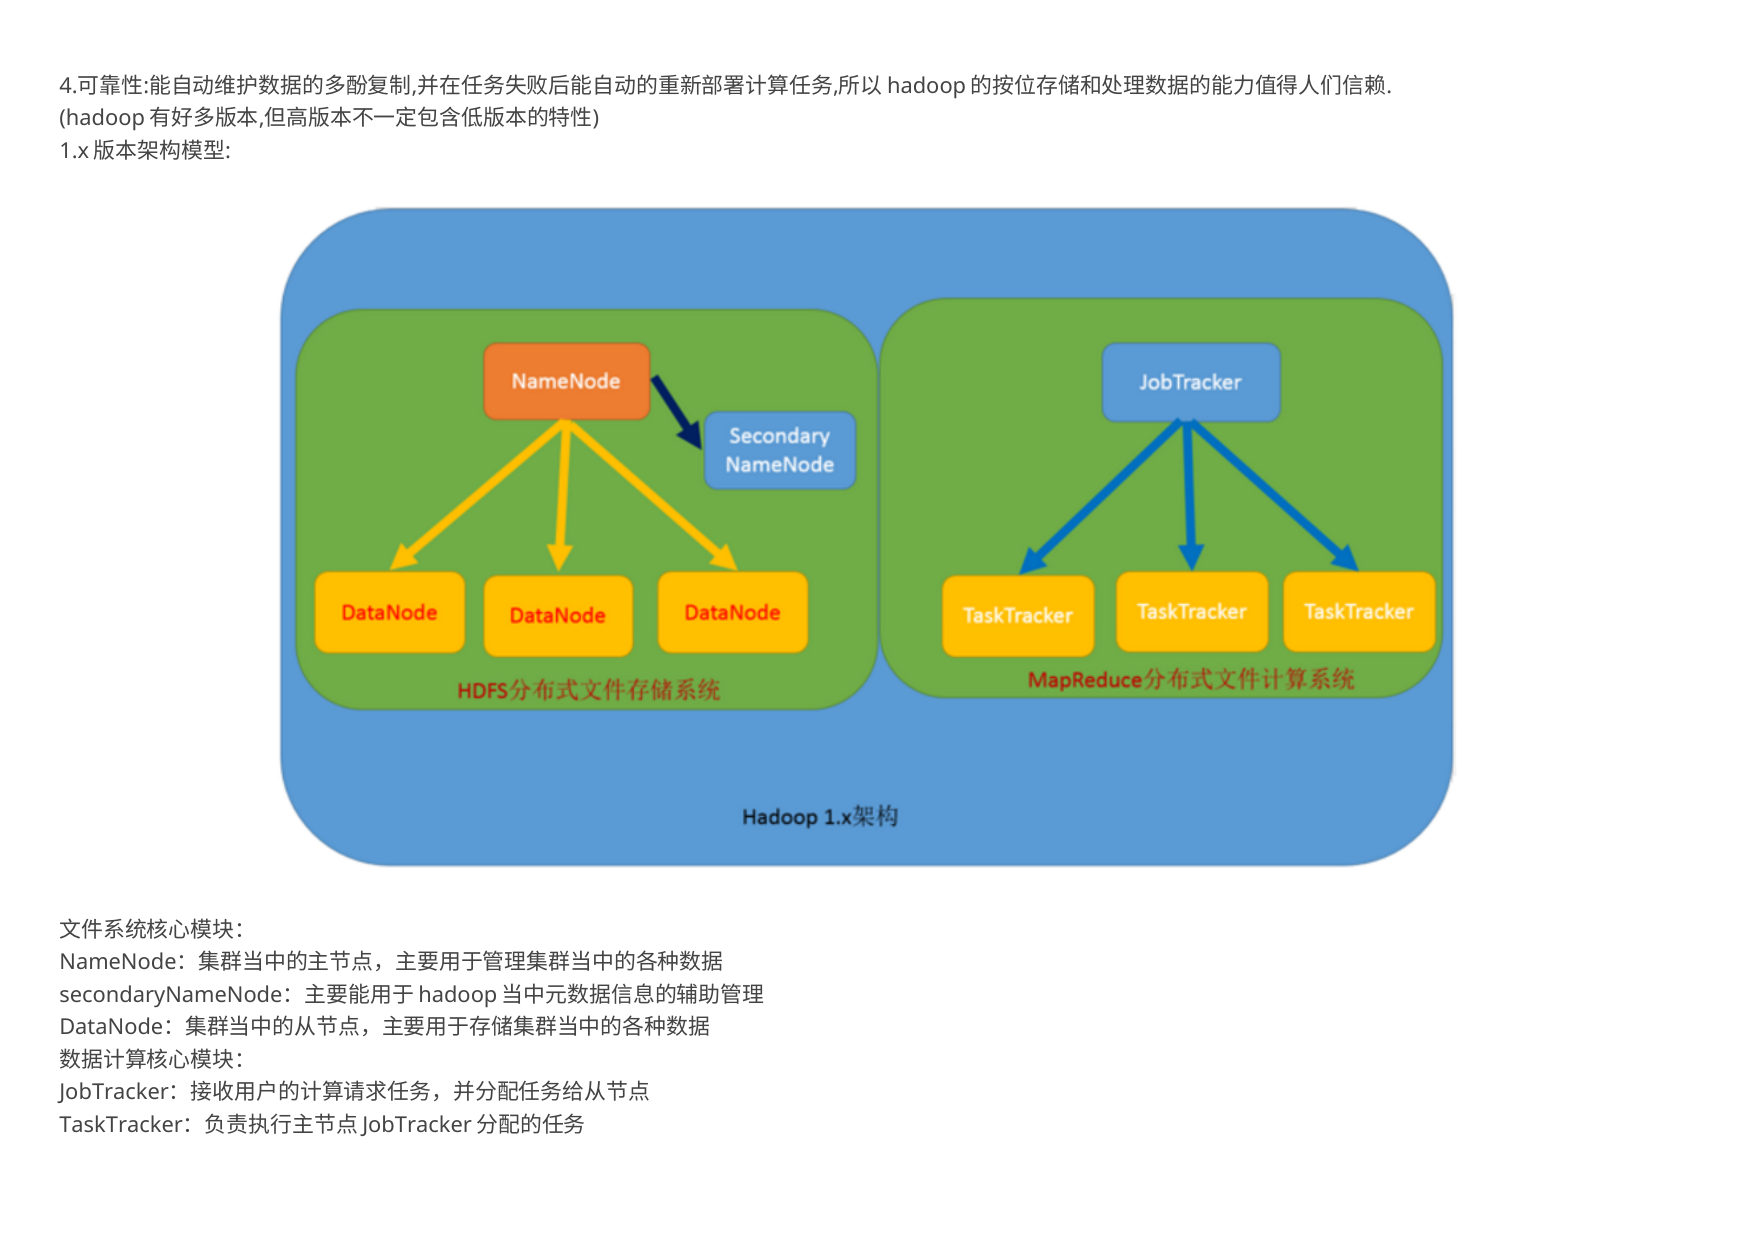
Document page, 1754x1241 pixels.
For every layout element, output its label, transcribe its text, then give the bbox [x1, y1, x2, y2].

text 文件系统核心模块： NameNode：集群当中的主节点，主要用于管理集群当中的各种数据 secondaryNameNode：主要能用于hadoop当中元数据信息的辅助管理 DataNode：集群当中的从节点，主要用于存储集群当中的各种数据 [59, 911, 1695, 1041]
text (hadoop有好多版本,但高版本不一定包含低版本的特性) [59, 100, 1695, 133]
text 1.x版本架构模型: [59, 133, 1695, 165]
picture [275, 180, 1479, 881]
text 4.可靠性:能自动维护数据的多酚复制,并在任务失败后能自动的重新部署计算任务,所以hadoop的按位存储和处理数据的能力值得人们信赖. [59, 68, 1695, 100]
text 数据计算核心模块： JobTracker：接收用户的计算请求任务，并分配任务给从节点 TaskTracker：负责执行主节点JobTracker分配的任务 [59, 1041, 1695, 1139]
